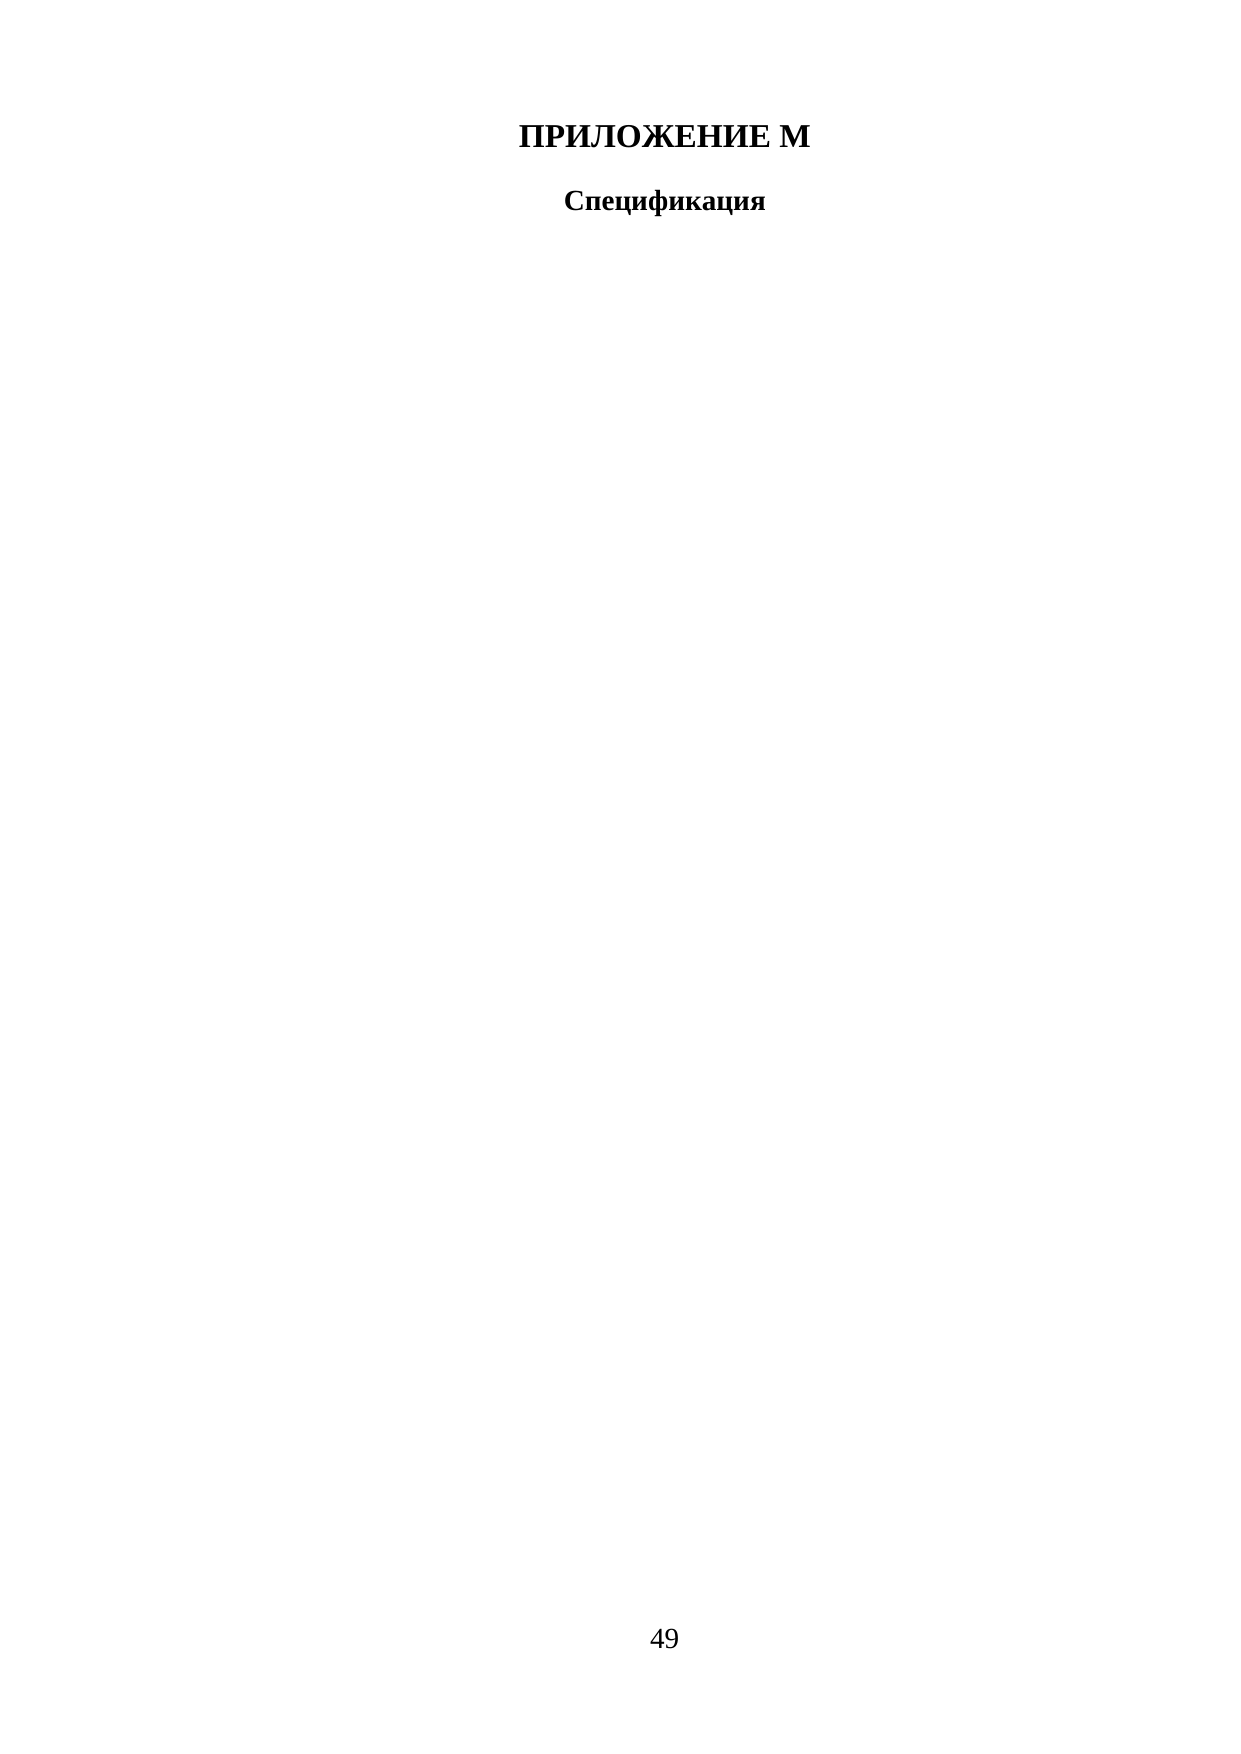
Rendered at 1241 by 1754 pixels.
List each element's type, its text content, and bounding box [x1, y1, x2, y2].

subtitle ПРИЛОЖЕНИЕ М [275, 116, 1054, 154]
text 49 [274, 1621, 1054, 1655]
subtitle Спецификация [274, 183, 1054, 217]
